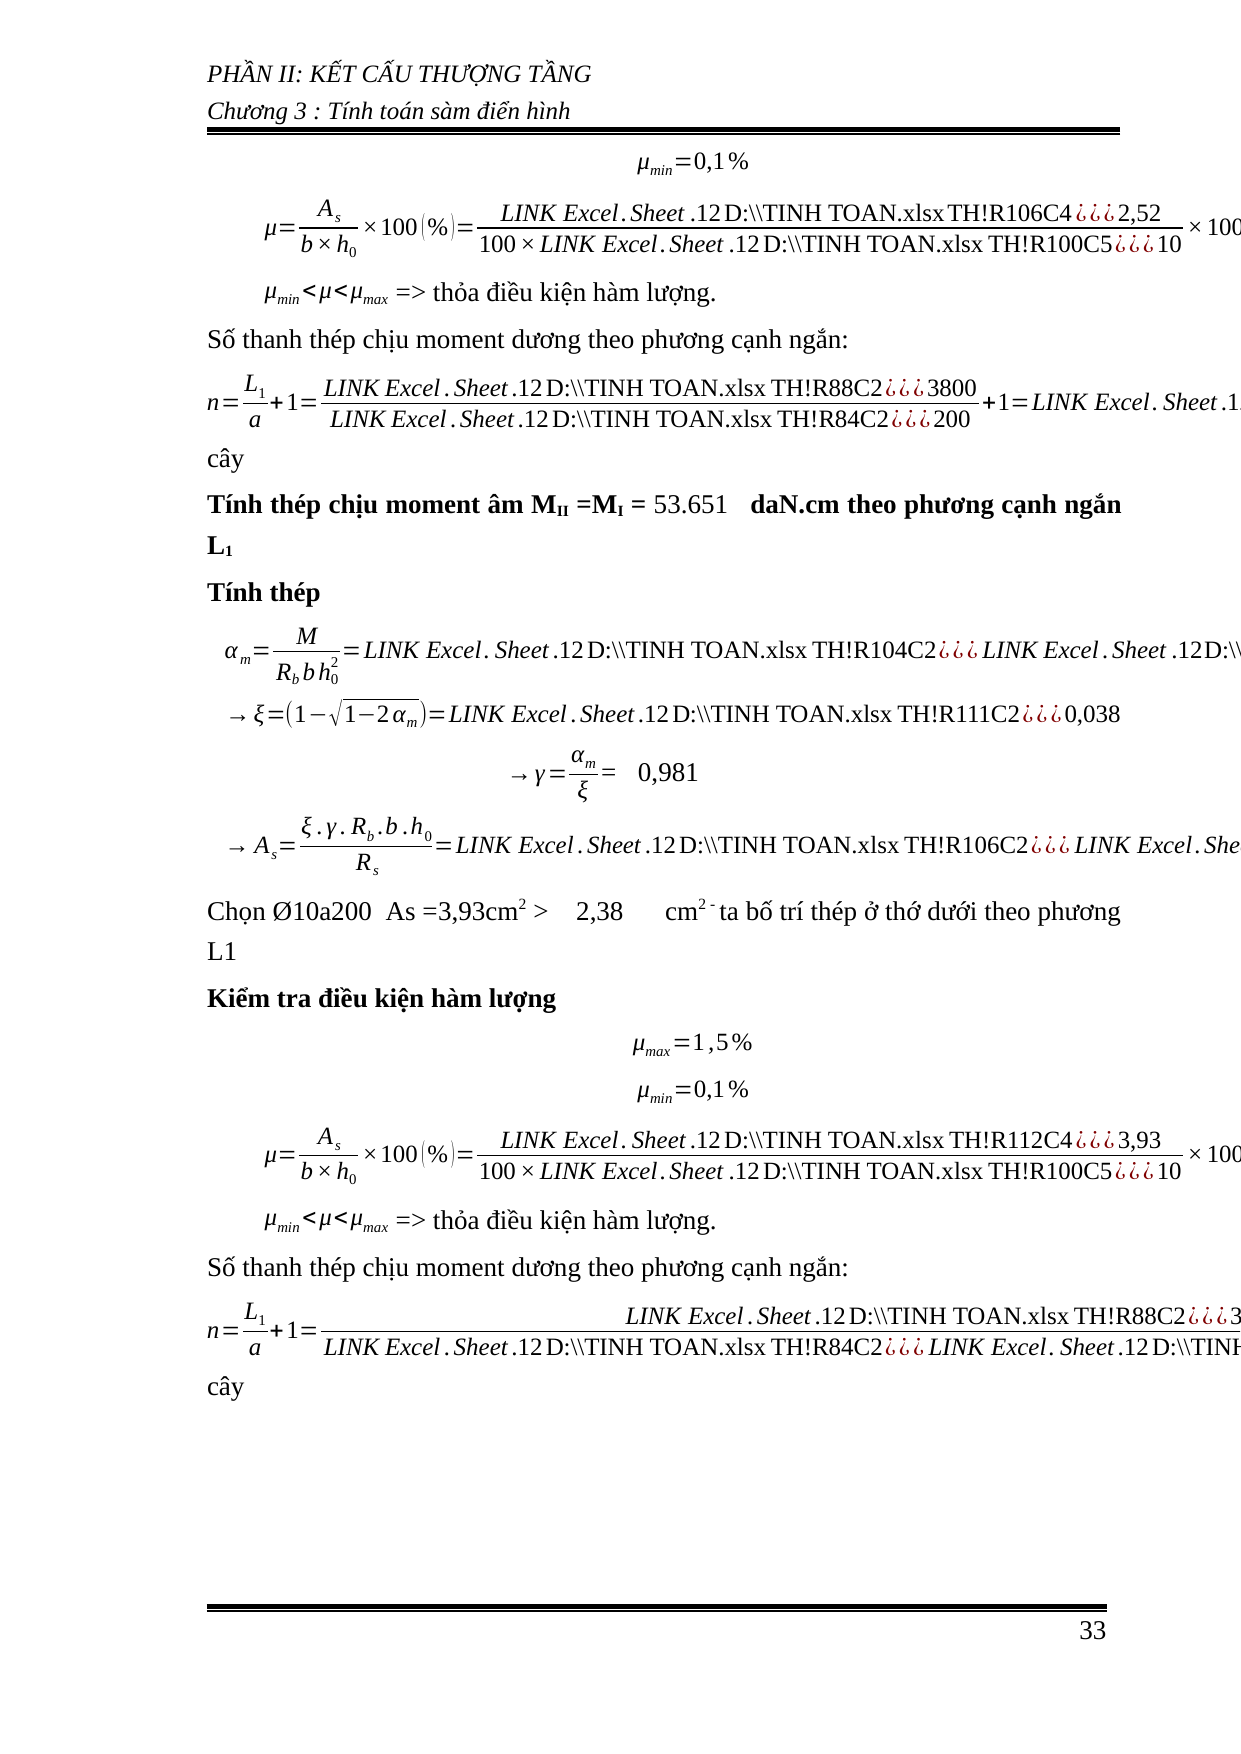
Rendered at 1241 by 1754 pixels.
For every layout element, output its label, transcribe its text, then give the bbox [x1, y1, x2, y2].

text cây [207, 370, 1122, 473]
text Số thanh thép chịu moment dương theo phương cạnh ngắn: [207, 1251, 1122, 1282]
text Tính thép chịu moment âm MII =MI = 53.651 daN.cm theo phương cạnh ngắn L1 [207, 489, 1122, 560]
text => thỏa điều kiện hàm lượng. [207, 276, 1122, 308]
text Kiểm tra điều kiện hàm lượng [207, 982, 1122, 1013]
text Tính thép [207, 576, 1122, 607]
text = 0,981 [479, 741, 1122, 803]
text Chọn Ø10a200 As =3,93cm2 > 2,38 cm2 - ta bố trí thép ở thớ dưới theo phương L1 [207, 895, 1122, 966]
text cây [207, 1298, 1122, 1401]
text => thỏa điều kiện hàm lượng. [207, 1204, 1122, 1235]
text Số thanh thép chịu moment dương theo phương cạnh ngắn: [207, 323, 1122, 354]
